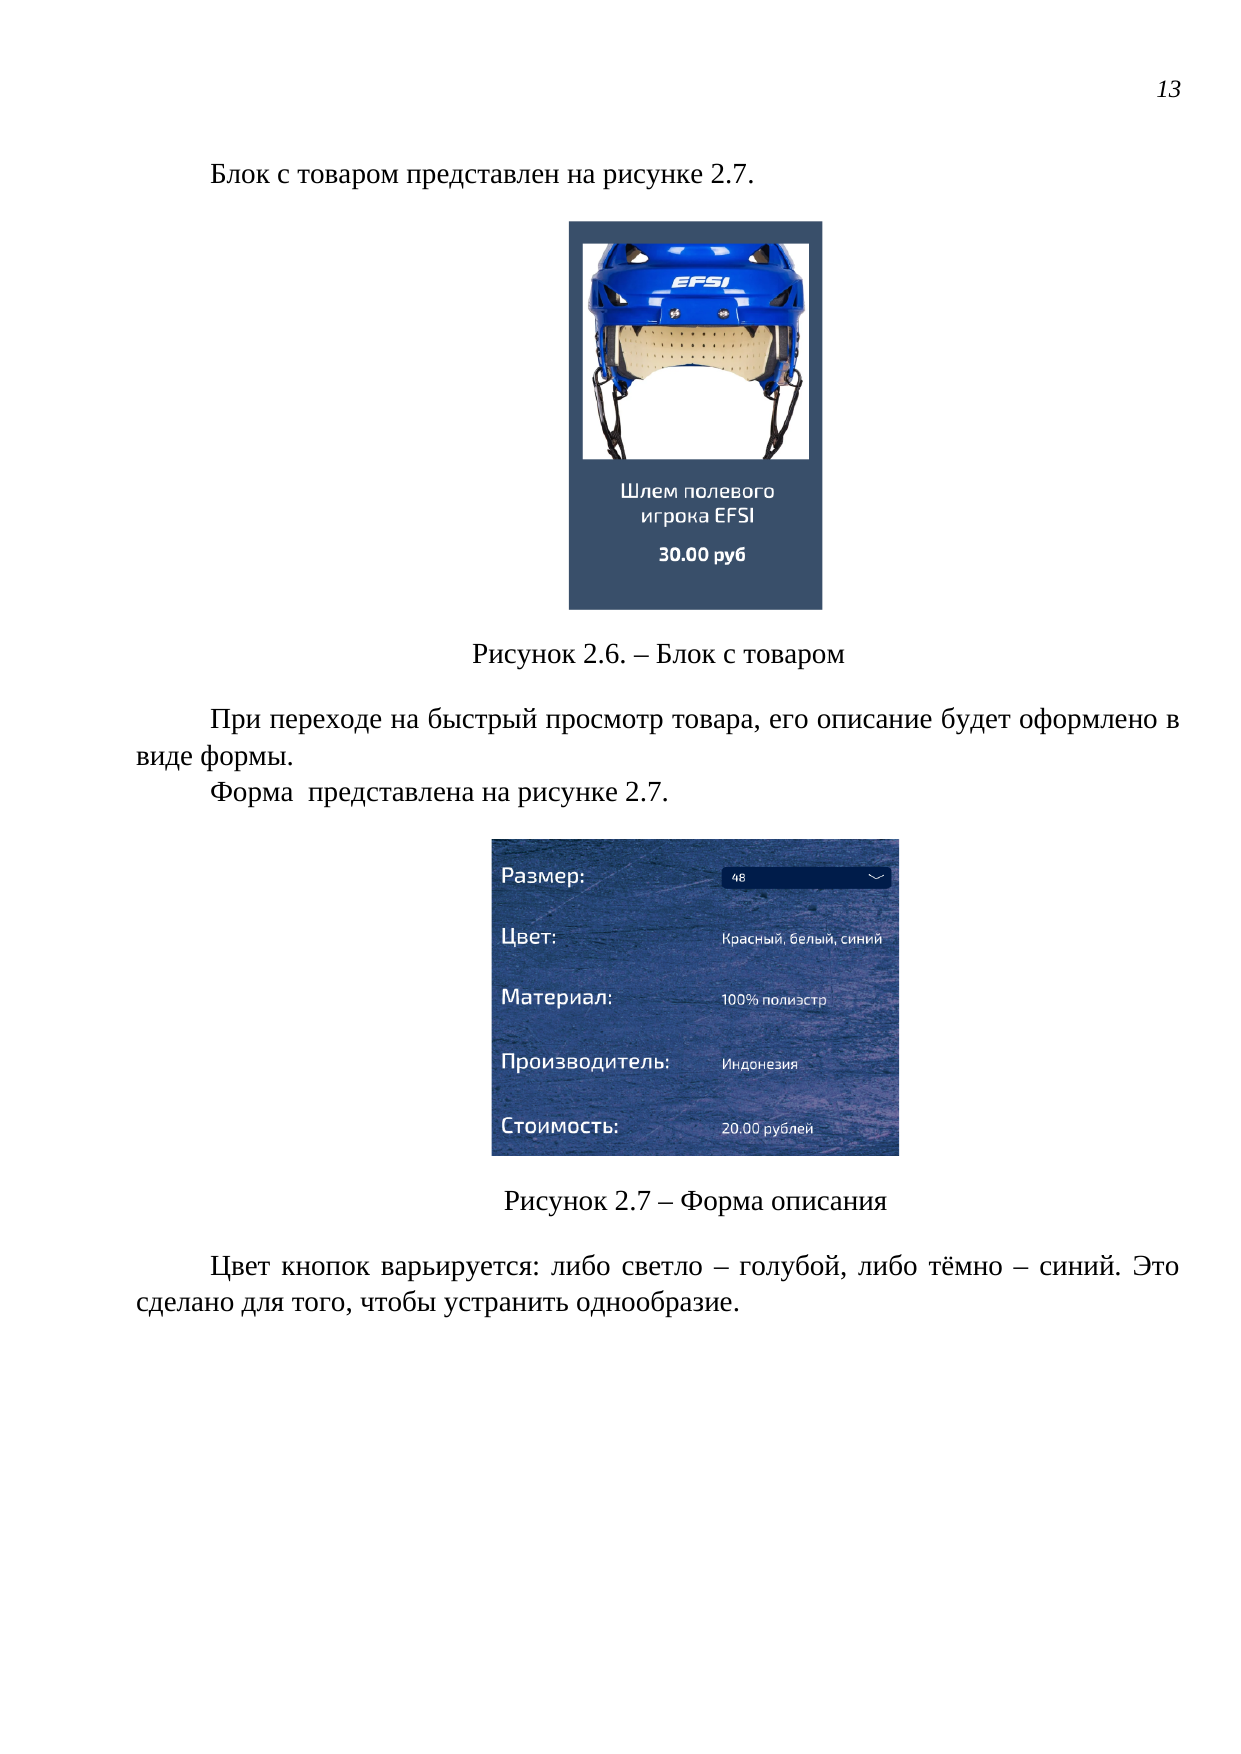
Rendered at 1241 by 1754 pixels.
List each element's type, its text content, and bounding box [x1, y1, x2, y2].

picture [568, 221, 823, 610]
picture [491, 839, 900, 1156]
text Блок с товаром представлен на рисунке 2.7. [136, 156, 1181, 190]
text Форма представлена на рисунке 2.7. [136, 774, 1181, 807]
text Цвет кнопок варьируется: либо светло – голубой, либо тёмно – синий. Это сделано для того, чтобы устранить однообразие. [136, 1248, 1181, 1318]
text При переходе на быстрый просмотр товара, его описание будет оформлено в виде формы. [136, 702, 1181, 771]
text Рисунок 2.7 – Форма описания [136, 1183, 1181, 1217]
text Рисунок 2.6. – Блок с товаром [136, 636, 1181, 670]
